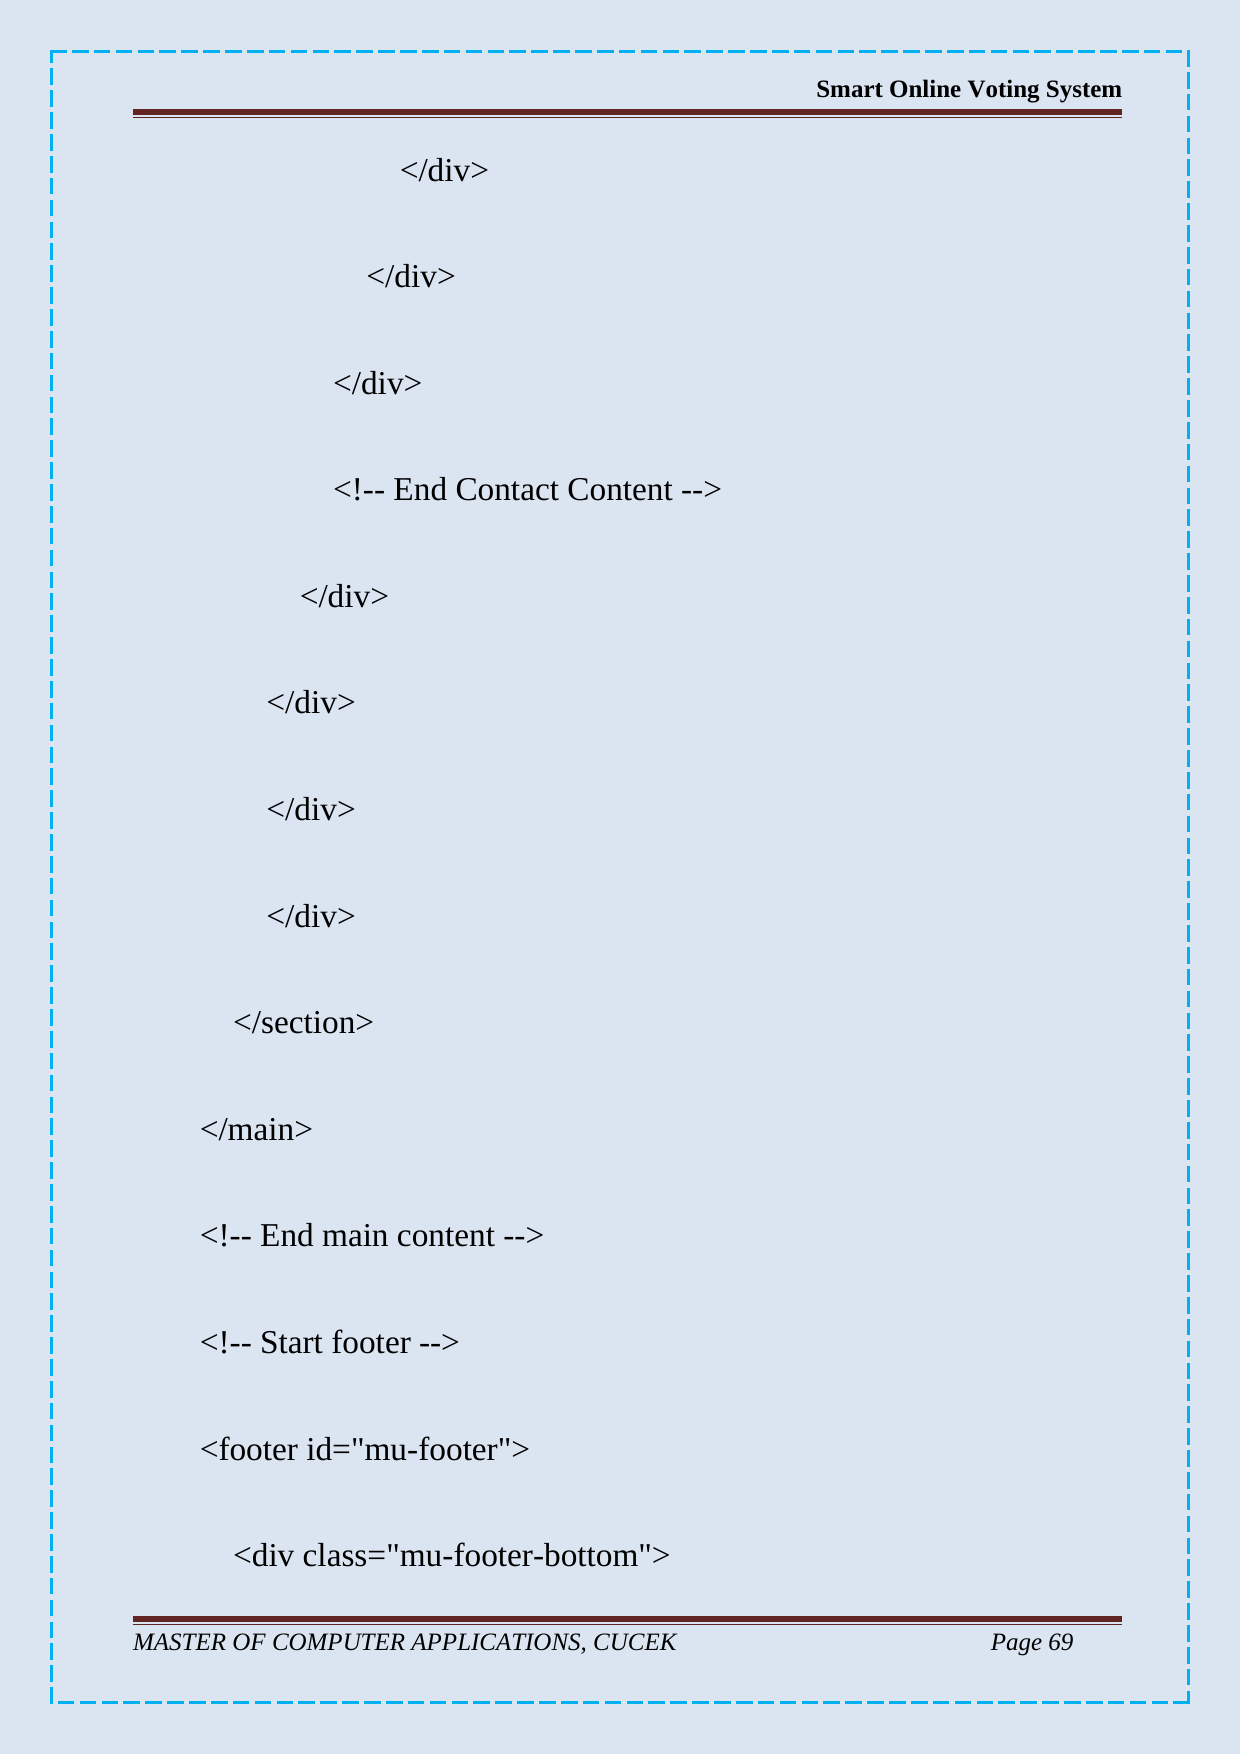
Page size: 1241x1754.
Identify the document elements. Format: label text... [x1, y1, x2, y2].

text </main> [133, 1109, 1122, 1147]
text <!-- End Contact Content --> [133, 470, 1122, 508]
text <div class="mu-footer-bottom"> [133, 1535, 1122, 1574]
text <footer id="mu-footer"> [133, 1429, 1122, 1467]
text </div> [133, 789, 1122, 828]
text </div> [133, 896, 1122, 934]
text </div> [133, 150, 1122, 188]
text </div> [133, 363, 1122, 401]
text </div> [133, 257, 1122, 295]
text </div> [133, 683, 1122, 721]
text <!-- Start footer --> [133, 1322, 1122, 1361]
text <!-- End main content --> [133, 1216, 1122, 1254]
text </section> [133, 1002, 1122, 1041]
text </div> [133, 576, 1122, 614]
